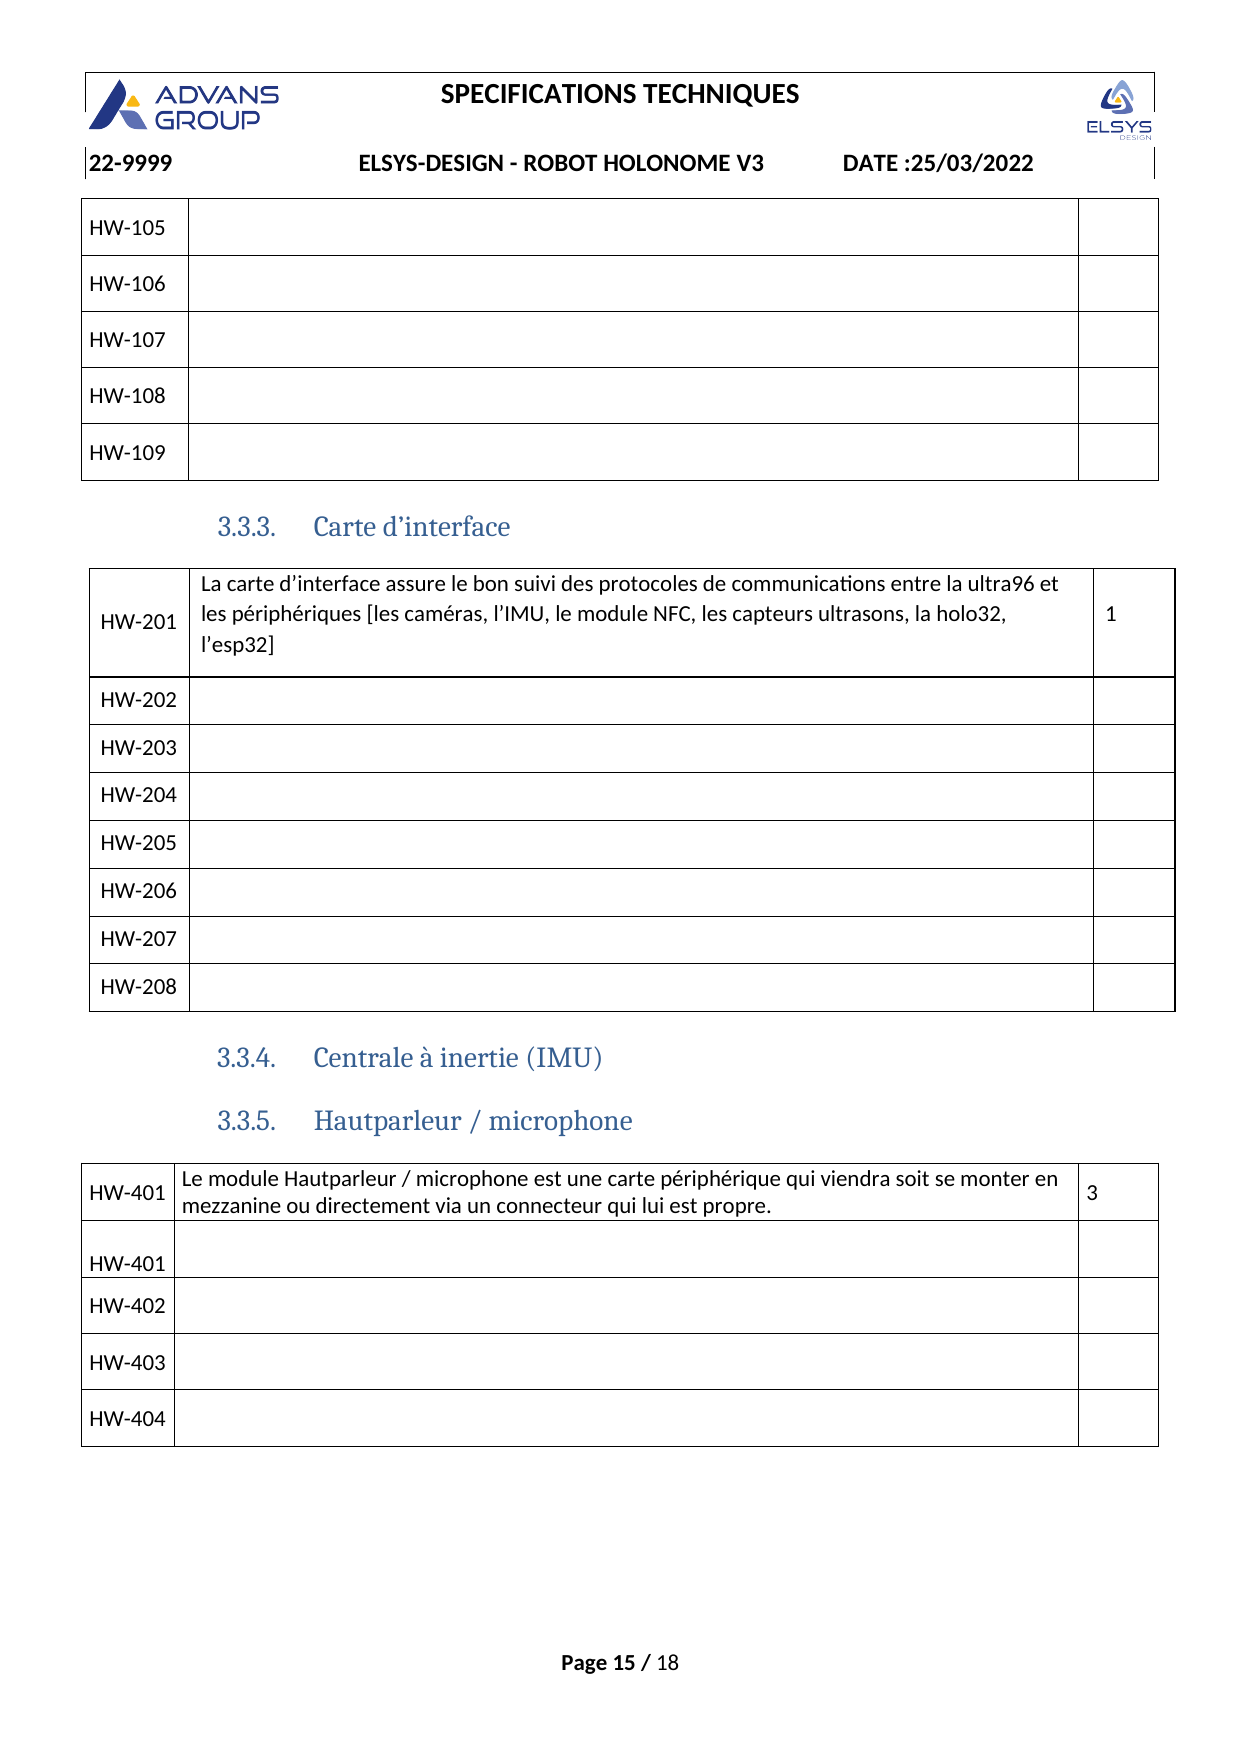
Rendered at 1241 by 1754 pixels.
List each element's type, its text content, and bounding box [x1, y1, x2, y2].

table_cell [1079, 312, 1158, 367]
table_header Le module Hautparleur / microphone est une carte périphérique qui viendra soit se monter en mezzanine ou directement via un connecteur qui lui est propre. [175, 1164, 1078, 1220]
table_cell HW-401 [82, 1221, 174, 1277]
table_cell HW-203 [90, 725, 189, 772]
table_cell HW-205 [90, 821, 189, 868]
table_cell [1094, 964, 1174, 1011]
table_cell HW-207 [90, 917, 189, 963]
table_cell HW-402 [82, 1278, 174, 1333]
table_cell [190, 964, 1093, 1011]
table_cell [189, 312, 1078, 367]
table_header HW-201 [90, 569, 189, 676]
table_cell [1094, 917, 1174, 963]
table_cell [175, 1278, 1078, 1333]
subtitle Carte d’interface [276, 510, 1152, 543]
table_cell [189, 424, 1078, 479]
table_header 3 [1079, 1164, 1158, 1220]
table_cell [175, 1221, 1078, 1277]
table_cell [1094, 869, 1174, 916]
table_cell [1079, 424, 1158, 479]
table_cell HW-108 [82, 368, 188, 423]
subtitle Hautparleur / microphone [276, 1104, 1152, 1138]
table_cell [1094, 678, 1174, 724]
table_cell [1079, 1390, 1158, 1446]
table_cell [1094, 773, 1174, 820]
table_cell [190, 725, 1093, 772]
table_cell [1079, 1221, 1158, 1277]
table_cell [1079, 1334, 1158, 1389]
table_cell HW-403 [82, 1334, 174, 1389]
table_cell [1079, 256, 1158, 311]
table_cell HW-204 [90, 773, 189, 820]
table_cell HW-106 [82, 256, 188, 311]
table_cell HW-404 [82, 1390, 174, 1446]
table_cell HW-105 [82, 199, 188, 254]
table_cell [189, 199, 1078, 254]
table_cell HW-208 [90, 964, 189, 1011]
table_cell [175, 1334, 1078, 1389]
picture [88, 79, 279, 130]
table_cell [190, 773, 1093, 820]
table_cell [1094, 821, 1174, 868]
table_cell [189, 368, 1078, 423]
table_cell HW-202 [90, 678, 189, 724]
table_cell [190, 678, 1093, 724]
table_cell [1079, 1278, 1158, 1333]
table_cell [189, 256, 1078, 311]
table_cell HW-107 [82, 312, 188, 367]
table_cell [1079, 368, 1158, 423]
table_cell [175, 1390, 1078, 1446]
table_cell [190, 821, 1093, 868]
table_cell HW-206 [90, 869, 189, 916]
table_header 1 [1094, 569, 1174, 676]
table_cell [190, 917, 1093, 963]
table_header HW-401 [82, 1164, 174, 1220]
picture [1087, 80, 1152, 140]
table_cell HW-109 [82, 424, 188, 479]
table_cell [1079, 199, 1158, 254]
subtitle Centrale à inertie (IMU) [276, 1041, 1152, 1075]
table_header La carte d’interface assure le bon suivi des protocoles de communications entre la ultra96 et les périphériques [les caméras, l’IMU, le module NFC, les capteurs ultrasons, la holo32, l’esp32] [190, 569, 1093, 676]
table_cell [1094, 725, 1174, 772]
table_cell [190, 869, 1093, 916]
